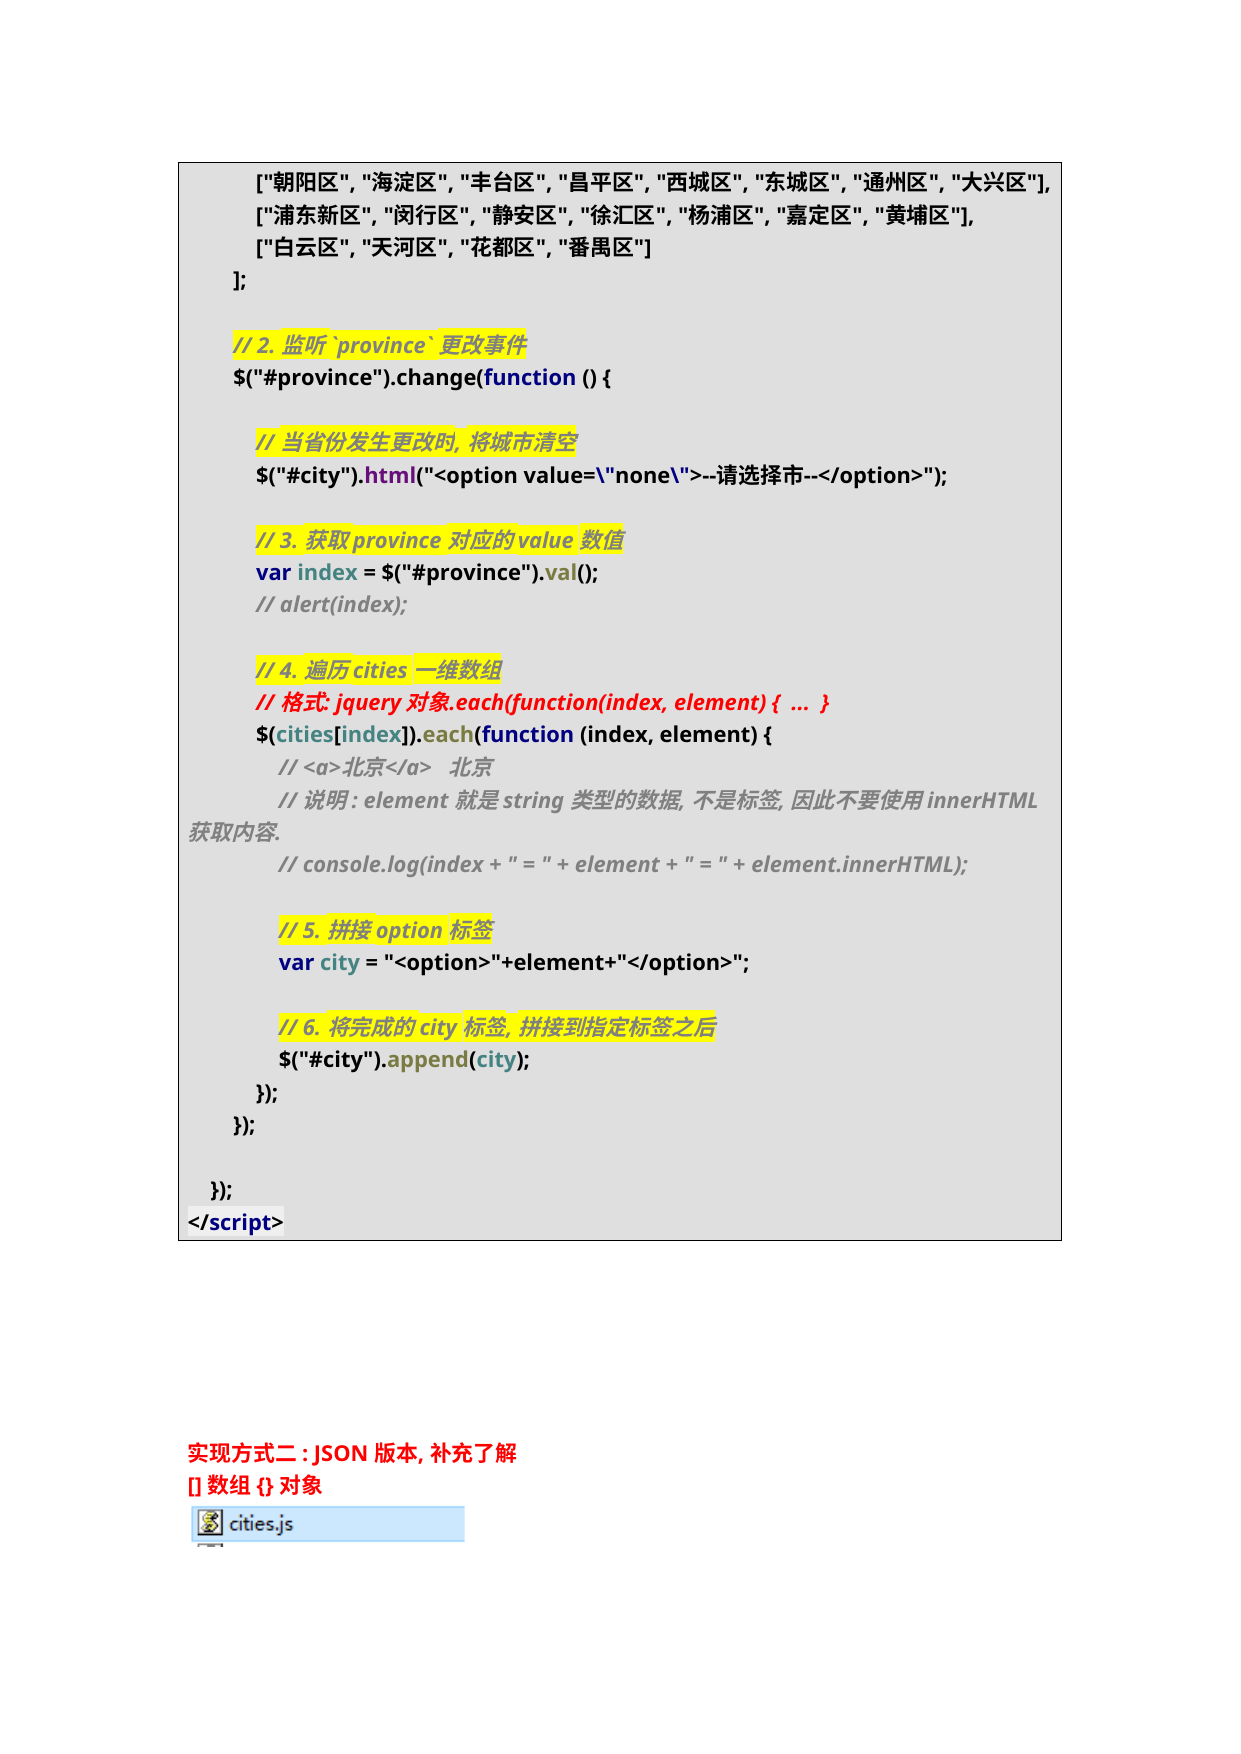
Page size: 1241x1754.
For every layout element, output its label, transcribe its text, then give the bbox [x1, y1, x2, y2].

picture [187, 1500, 465, 1547]
text [] 数组 {} 对象 [187, 1468, 1053, 1501]
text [179, 163, 1061, 1240]
text 实现方式二 : JSON 版本, 补充了解 [187, 1436, 1053, 1468]
